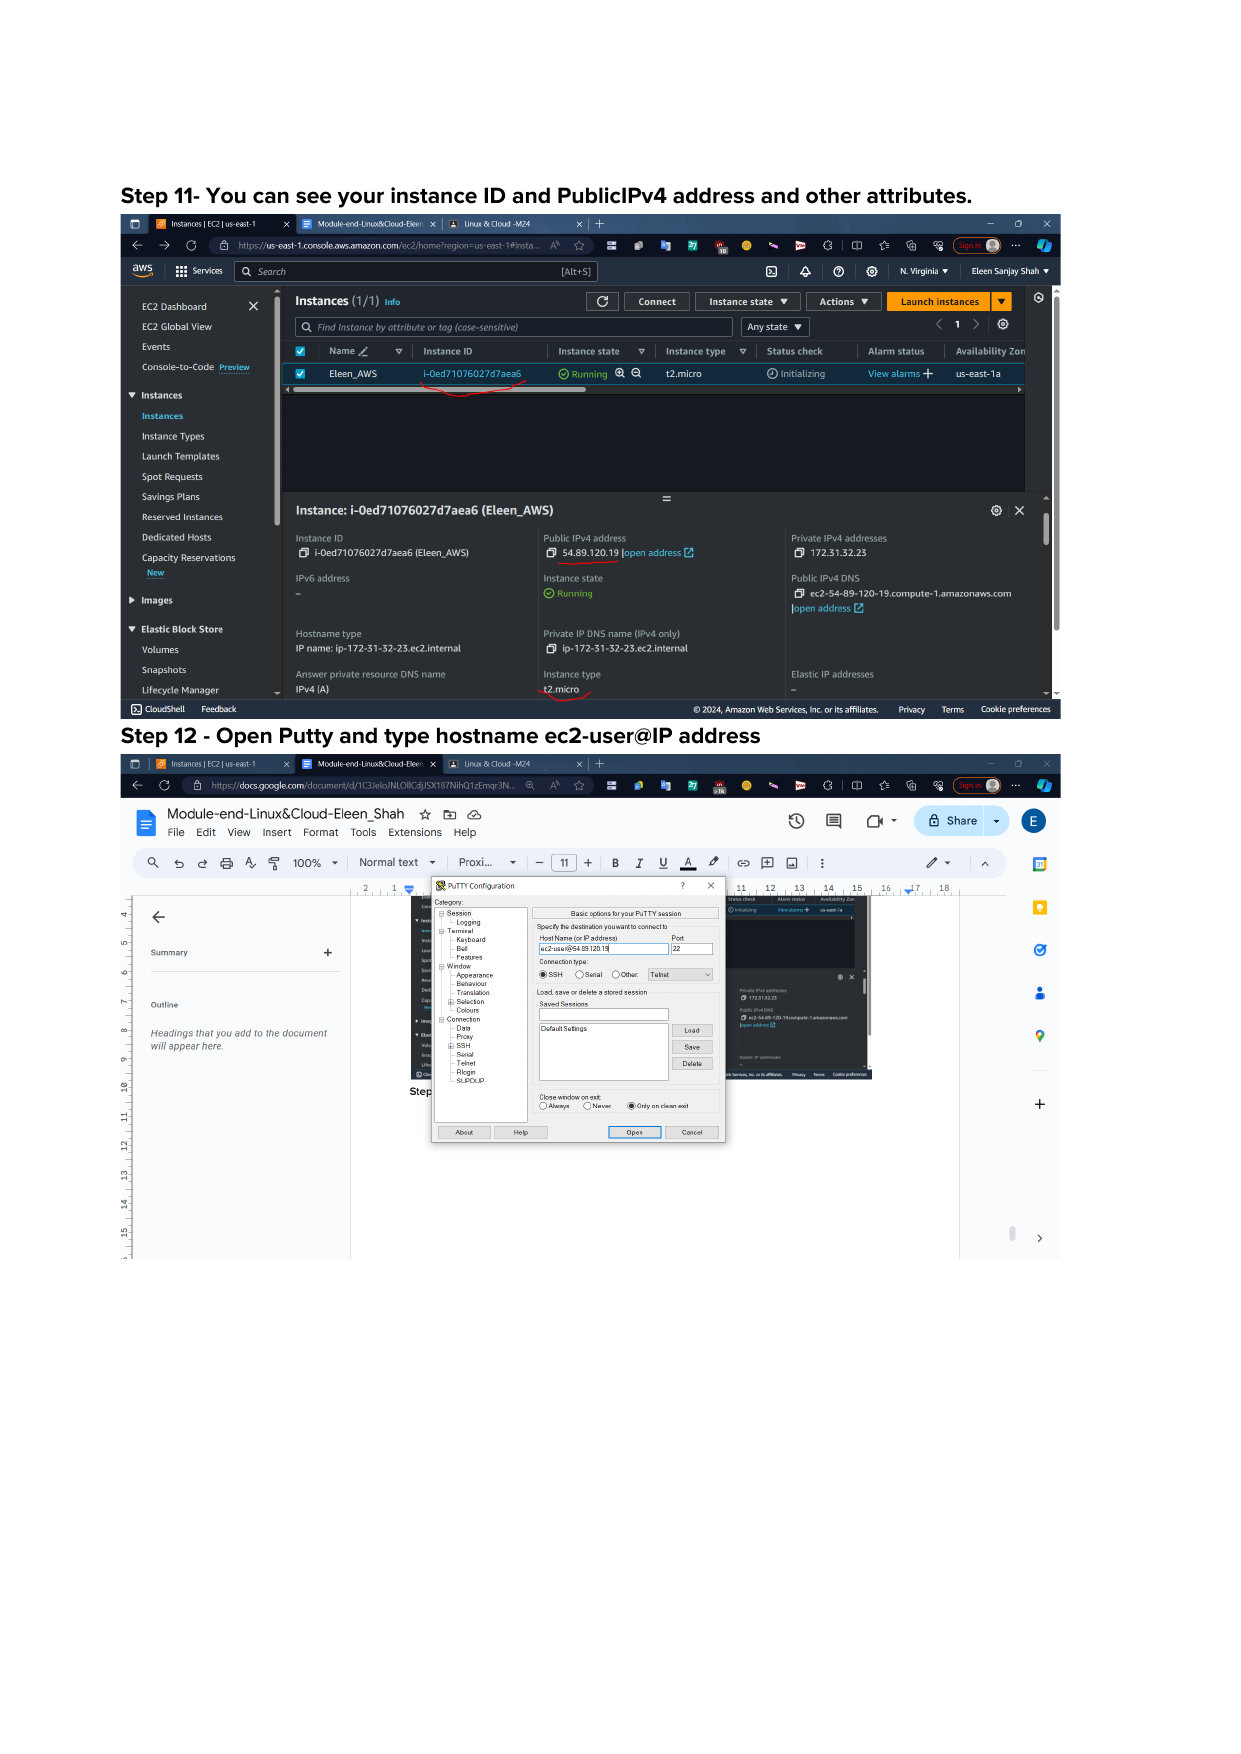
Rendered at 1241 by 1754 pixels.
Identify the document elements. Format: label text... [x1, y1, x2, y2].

picture [120, 754, 1061, 1259]
text Step 11- You can see your instance ID and PublicIPv4 address and other attributes. [121, 182, 1139, 210]
picture [120, 214, 1061, 719]
text Step 12 - Open Putty and type hostname ec2-user@IP address [121, 722, 1139, 750]
